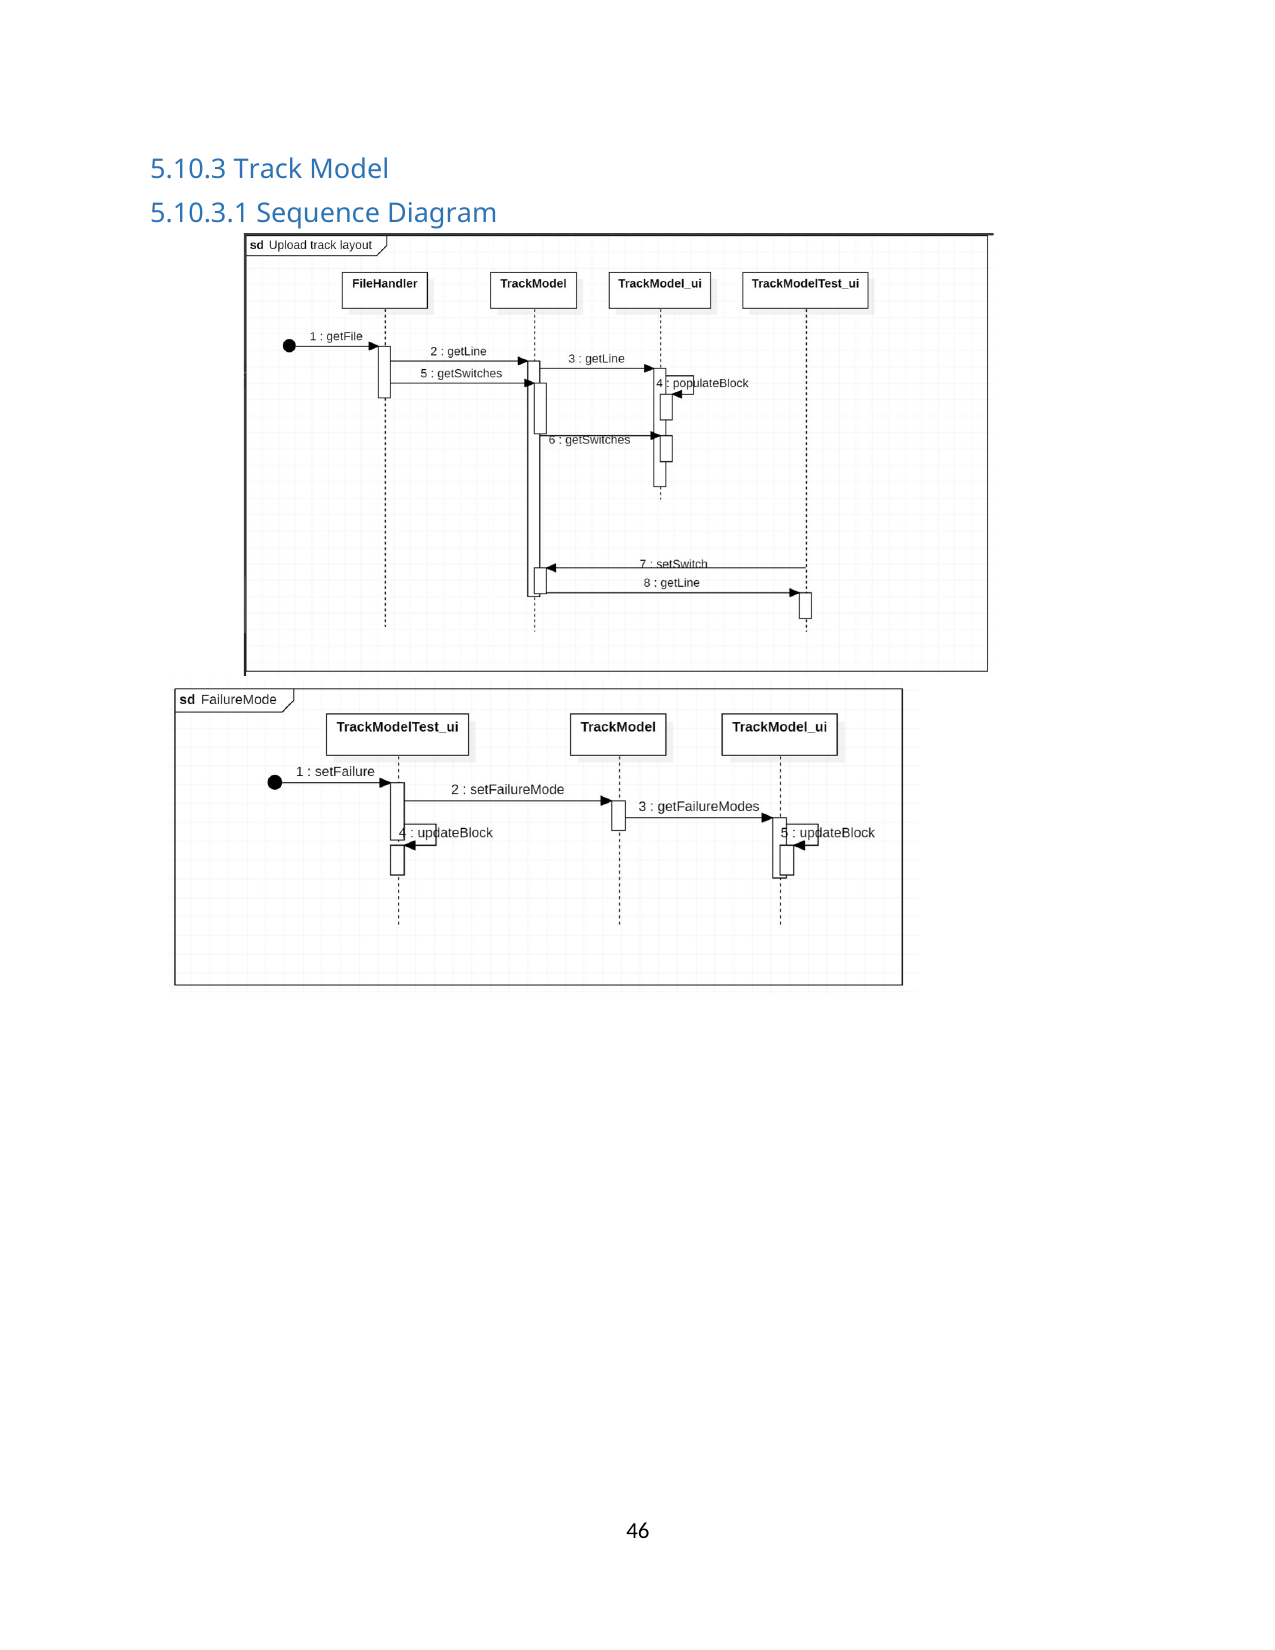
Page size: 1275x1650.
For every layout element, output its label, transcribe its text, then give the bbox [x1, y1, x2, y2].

subtitle 5.10.3 Track Model [150, 150, 1125, 187]
subtitle 5.10.3.1 Sequence Diagram [150, 194, 1125, 231]
